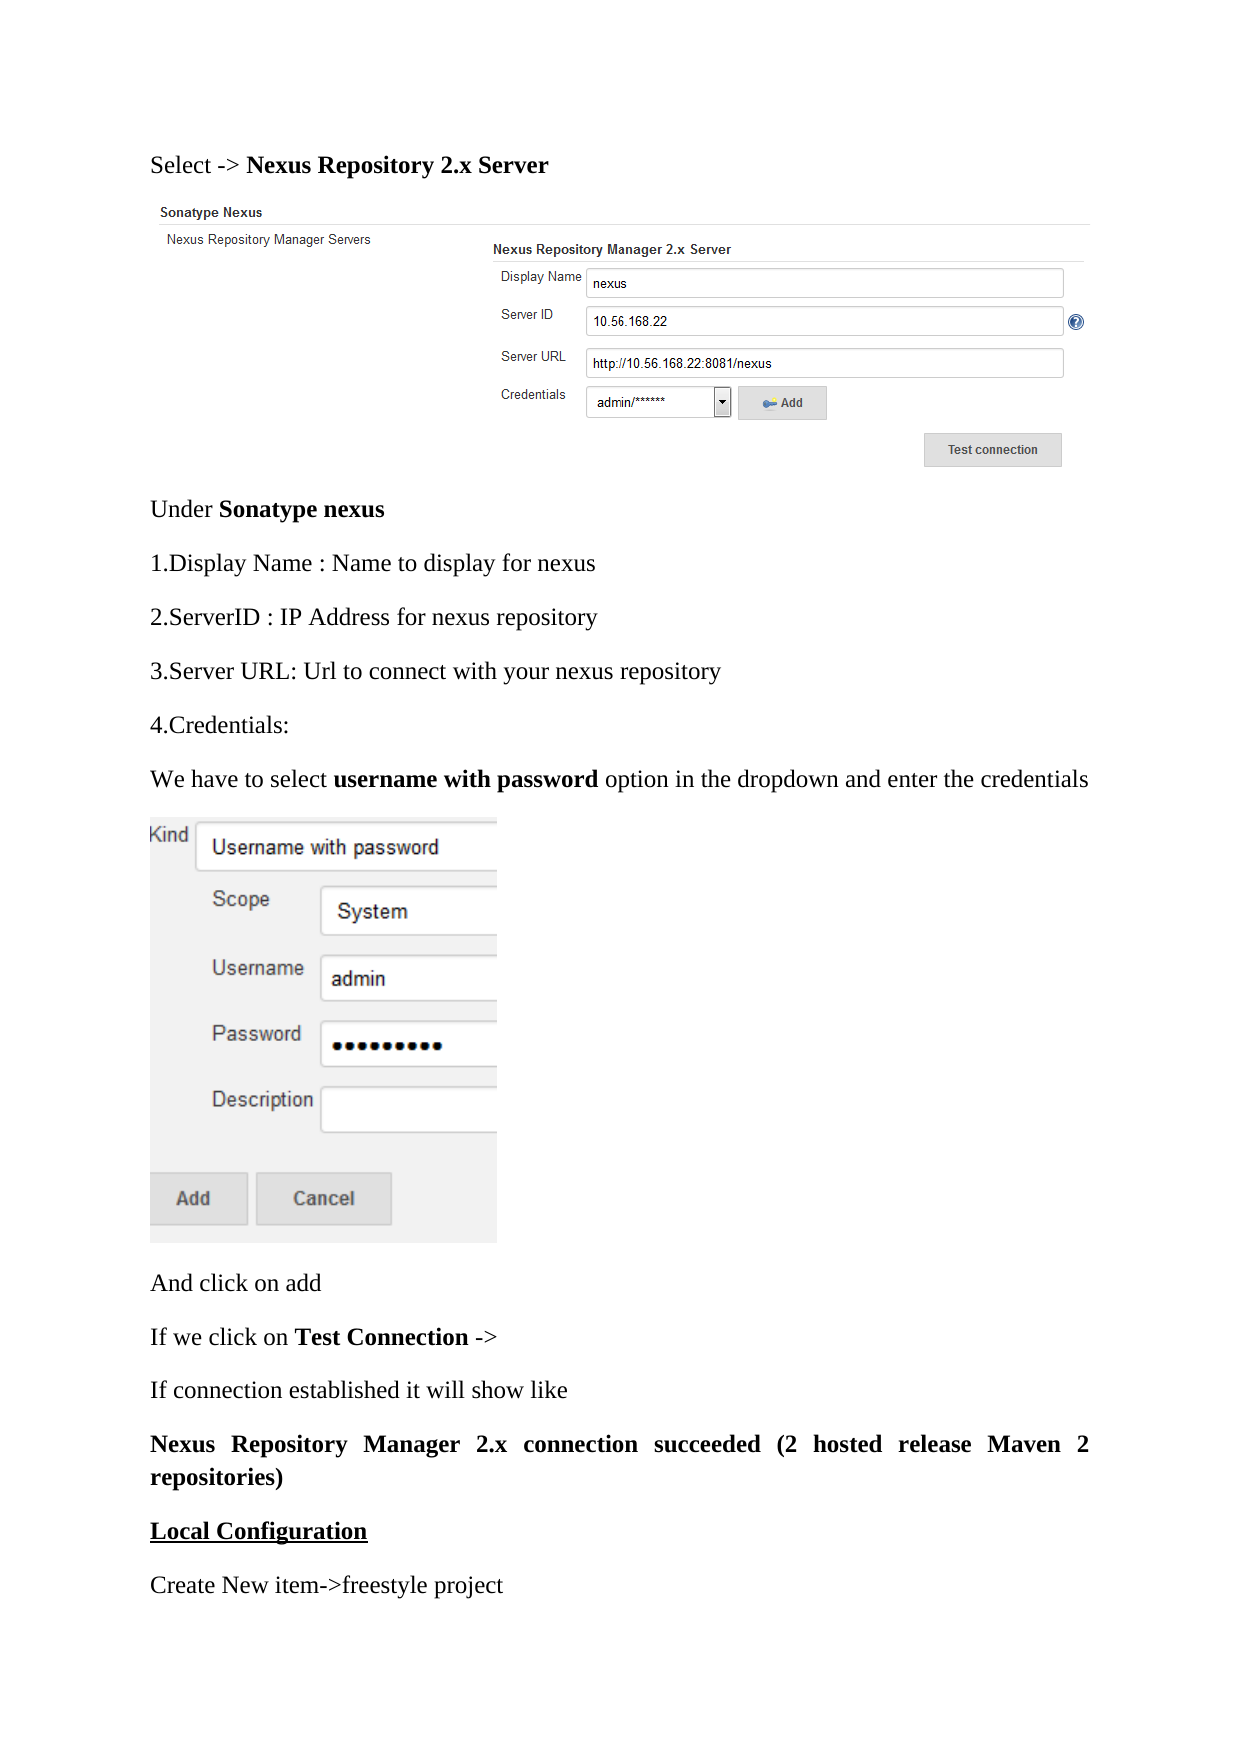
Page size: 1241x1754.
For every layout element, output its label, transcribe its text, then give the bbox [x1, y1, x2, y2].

text We have to select username with password option in the dropdown and enter the credentials [150, 764, 1090, 793]
text 2.ServerID : IP Address for nexus repository [150, 602, 1090, 631]
text Under Sonatype nexus [150, 494, 1090, 523]
text Nexus Repository Manager 2.x connection succeeded (2 hosted release Maven 2 repositories) [150, 1429, 1090, 1491]
text 1.Display Name : Name to display for nexus [150, 548, 1090, 577]
text 4.Credentials: [150, 710, 1090, 739]
text And click on add [150, 1268, 1090, 1296]
text If we click on Test Connection -> [150, 1322, 1090, 1350]
text Select -> Nexus Repository 2.x Server [150, 150, 1090, 179]
picture [150, 817, 497, 1243]
text Local Configuration [150, 1516, 1090, 1545]
text If connection established it will show like [150, 1375, 1090, 1404]
picture [150, 203, 1091, 470]
text 3.Server URL: Url to connect with your nexus repository [150, 656, 1090, 685]
text Create New item->freestyle project [150, 1570, 1090, 1599]
